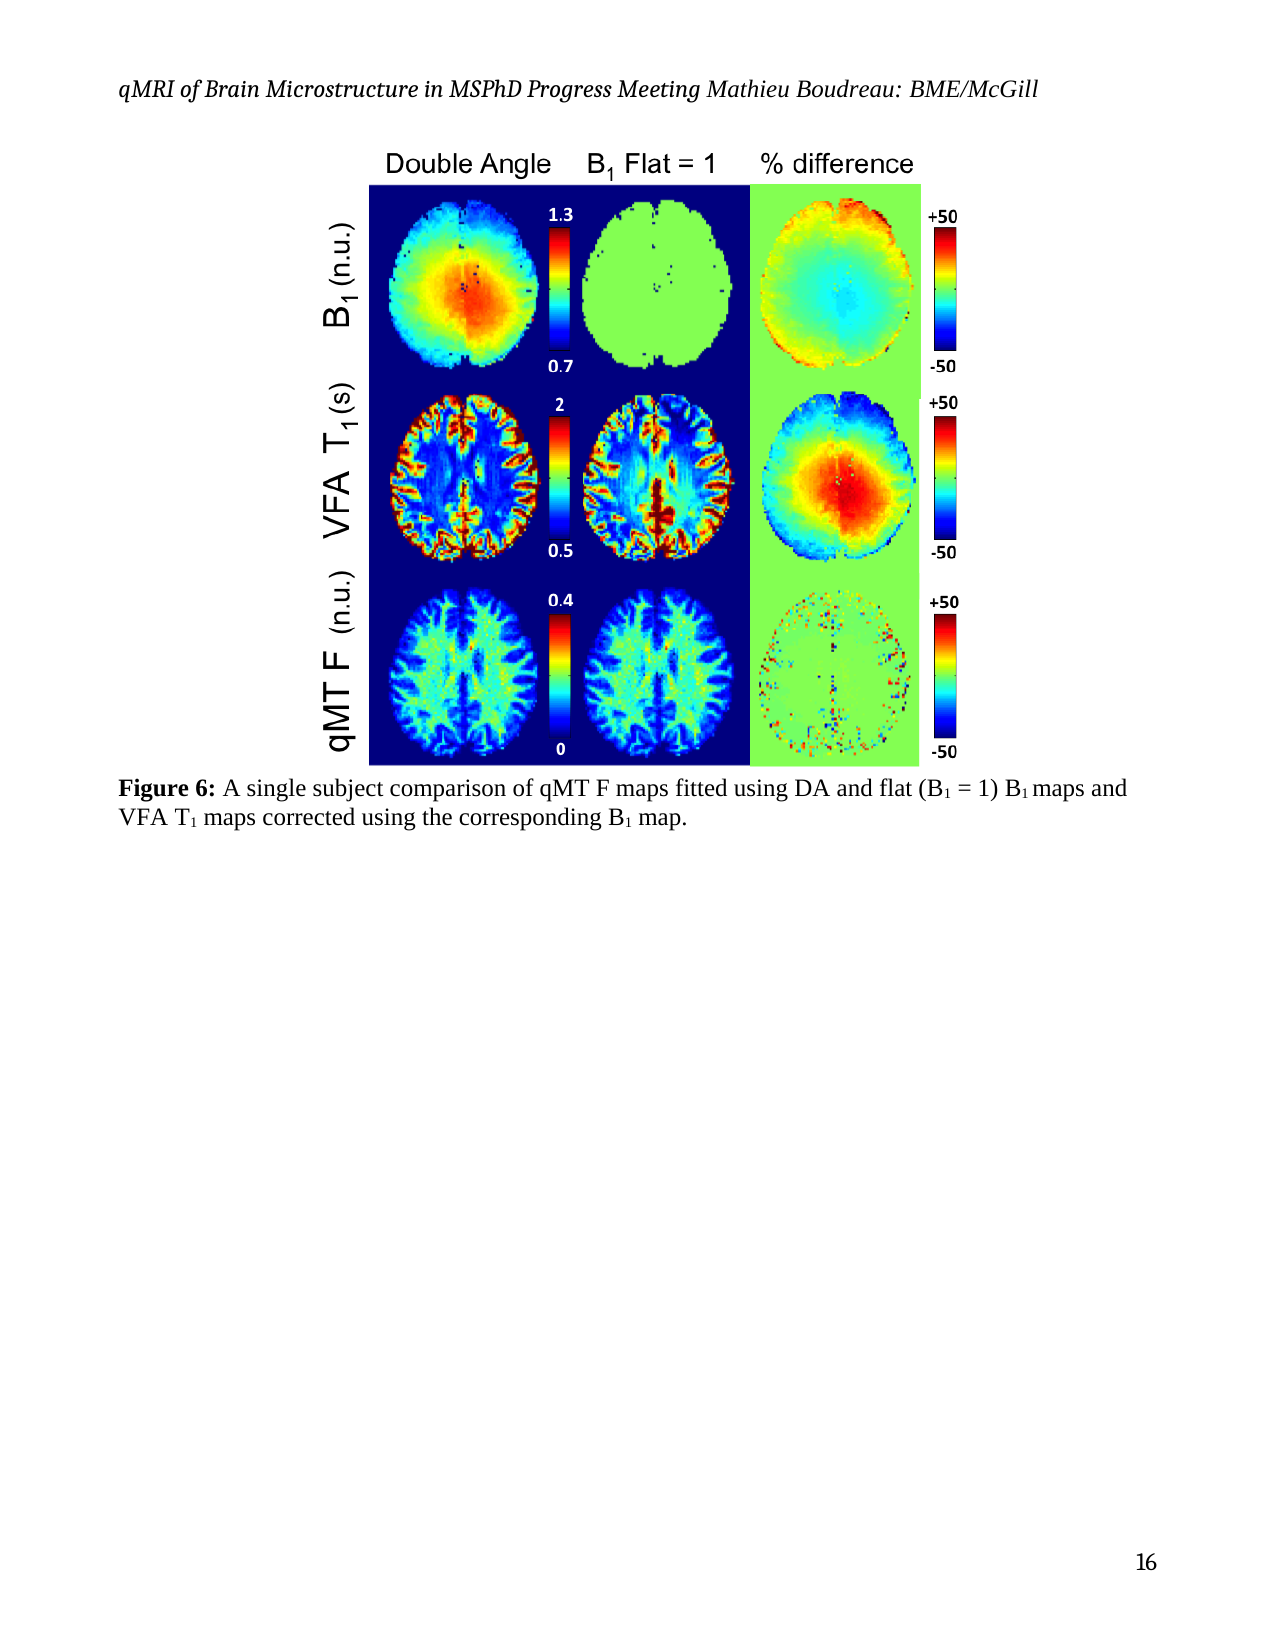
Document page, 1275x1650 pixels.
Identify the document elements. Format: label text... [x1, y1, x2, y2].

picture [305, 150, 979, 769]
text Figure 6: A single subject comparison of qMT F maps fitted using DA and flat (B1 = 1) B1 maps and VFA T1 maps corrected using the corresponding B1 map. [118, 773, 1157, 830]
